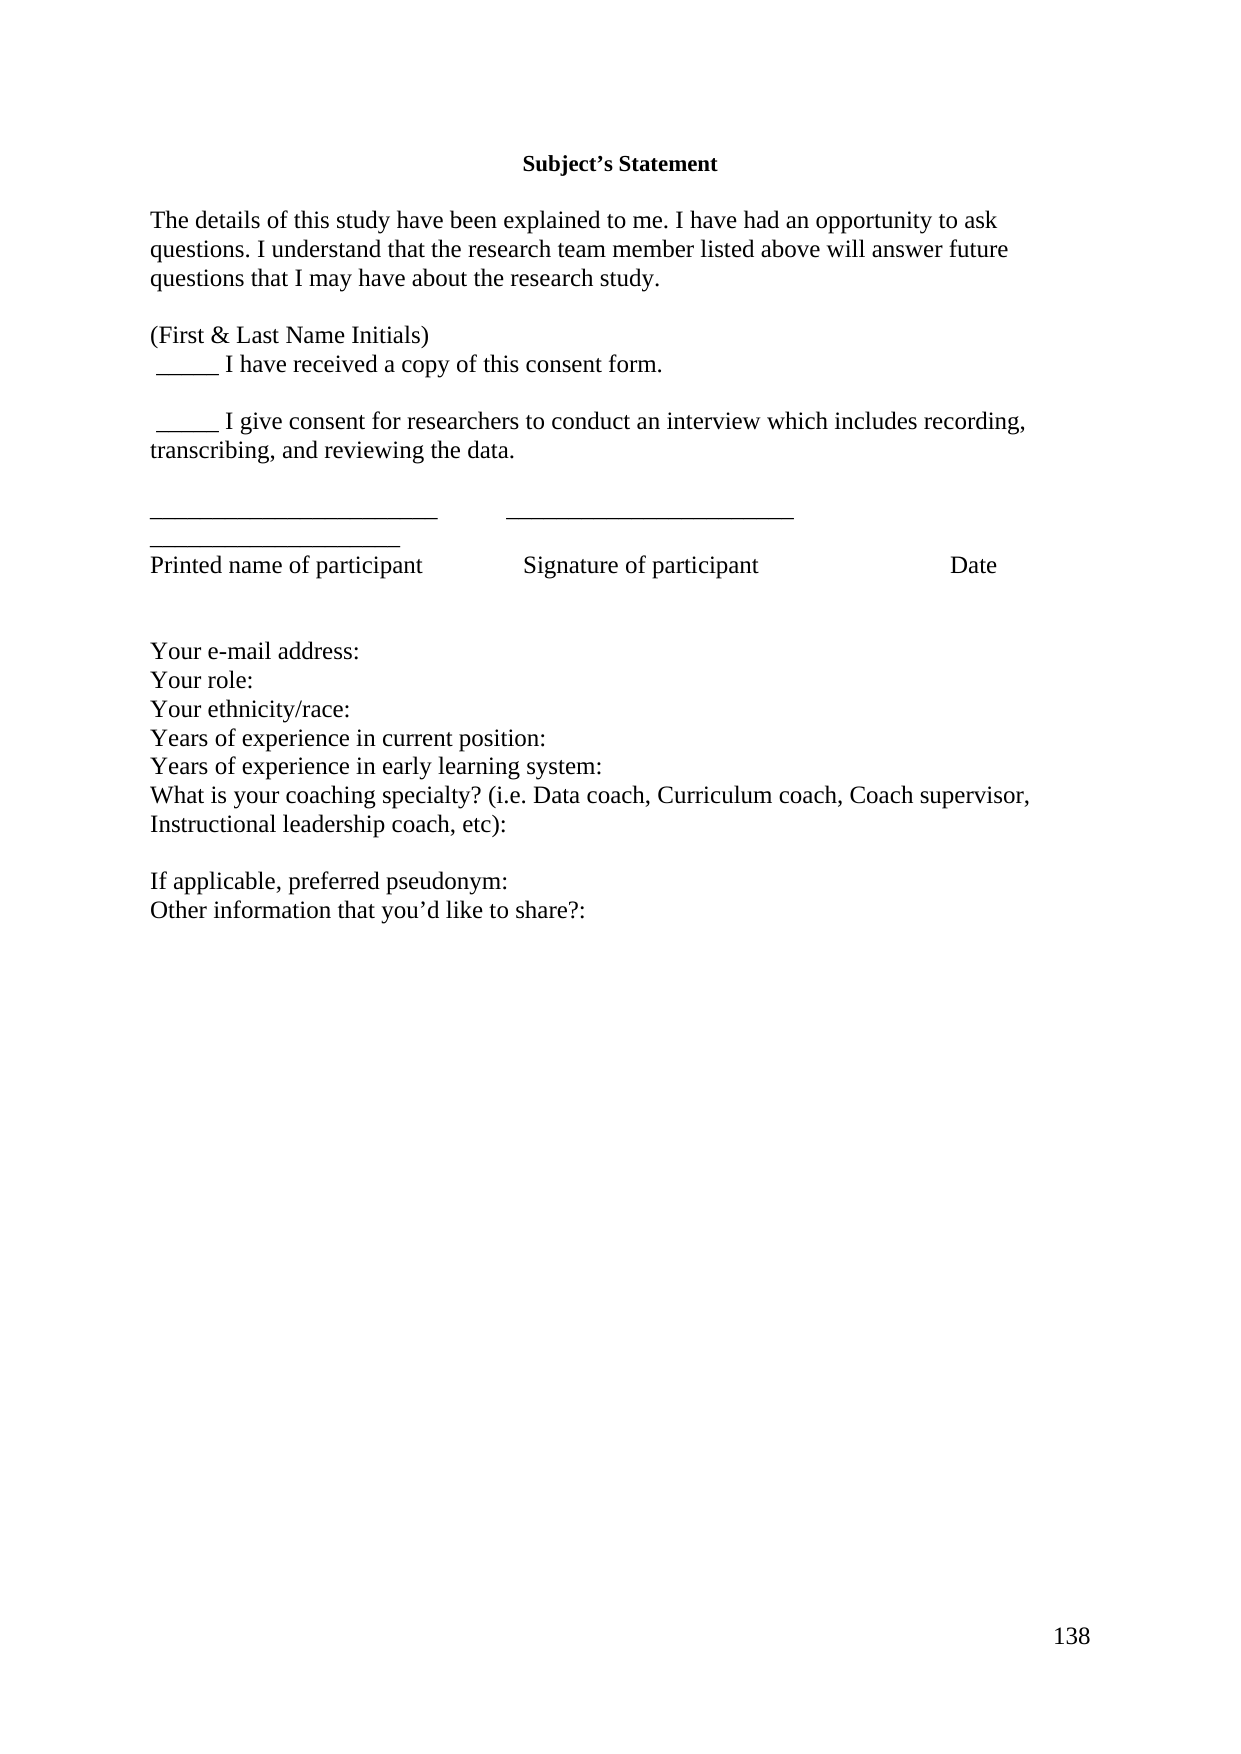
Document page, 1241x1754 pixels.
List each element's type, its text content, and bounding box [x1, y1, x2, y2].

text The details of this study have been explained to me. I have had an opportunity to ask questions. I understand that the research team member listed above will answer future questions that I may have about the research study. [150, 205, 1090, 291]
text Your e-mail address: [150, 636, 1090, 665]
text _____ I give consent for researchers to conduct an interview which includes recording, transcribing, and reviewing the data. [150, 406, 1090, 464]
text (First & Last Name Initials) [150, 320, 1090, 349]
text Years of experience in current position: [150, 723, 1090, 751]
text Subject’s Statement [150, 150, 1090, 176]
text What is your coaching specialty? (i.e. Data coach, Curriculum coach, Coach supervisor, Instructional leadership coach, etc): [150, 780, 1090, 838]
text _______________________ _______________________ ____________________ [150, 493, 1090, 550]
text Printed name of participant Signature of participant Date [150, 550, 1090, 579]
text Years of experience in early learning system: [150, 751, 1090, 780]
text _____ I have received a copy of this consent form. [150, 349, 1090, 378]
text Other information that you’d like to share?: [150, 895, 1090, 924]
text If applicable, preferred pseudonym: [150, 866, 1090, 895]
text Your ethnicity/race: [150, 694, 1090, 723]
text Your role: [150, 665, 1090, 694]
